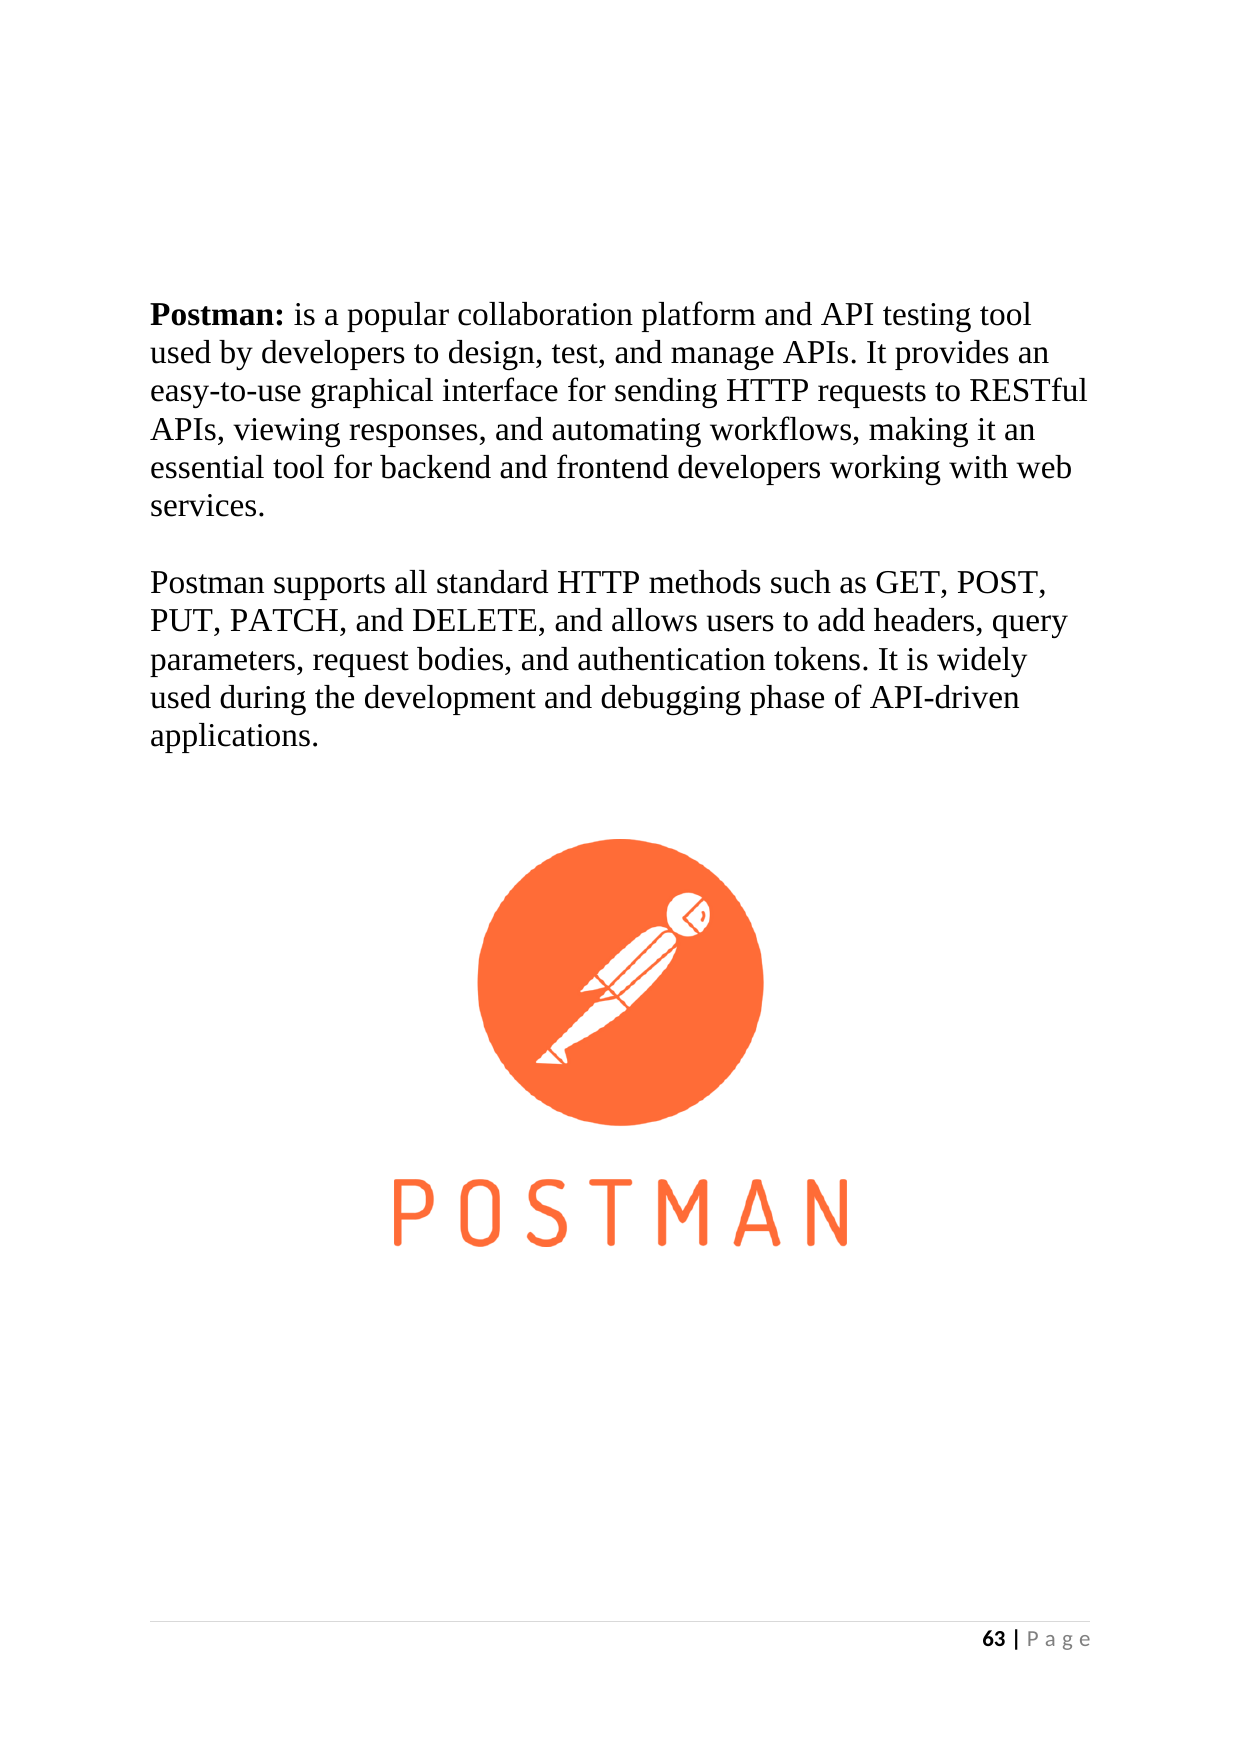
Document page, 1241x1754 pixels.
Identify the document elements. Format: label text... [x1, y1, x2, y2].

text Postman: is a popular collaboration platform and API testing tool used by developers to design, test, and manage APIs. It provides an easy-to-use graphical interface for sending HTTP requests to RESTful APIs, viewing responses, and automating workflows, making it an essential tool for backend and frontend developers working with web services. [150, 294, 1090, 524]
text Postman supports all standard HTTP methods such as GET, POST, PUT, PATCH, and DELETE, and allows users to add headers, query parameters, request bodies, and authentication tokens. It is widely used during the development and debugging phase of API-driven applications. [150, 562, 1090, 754]
picture [368, 792, 872, 1295]
